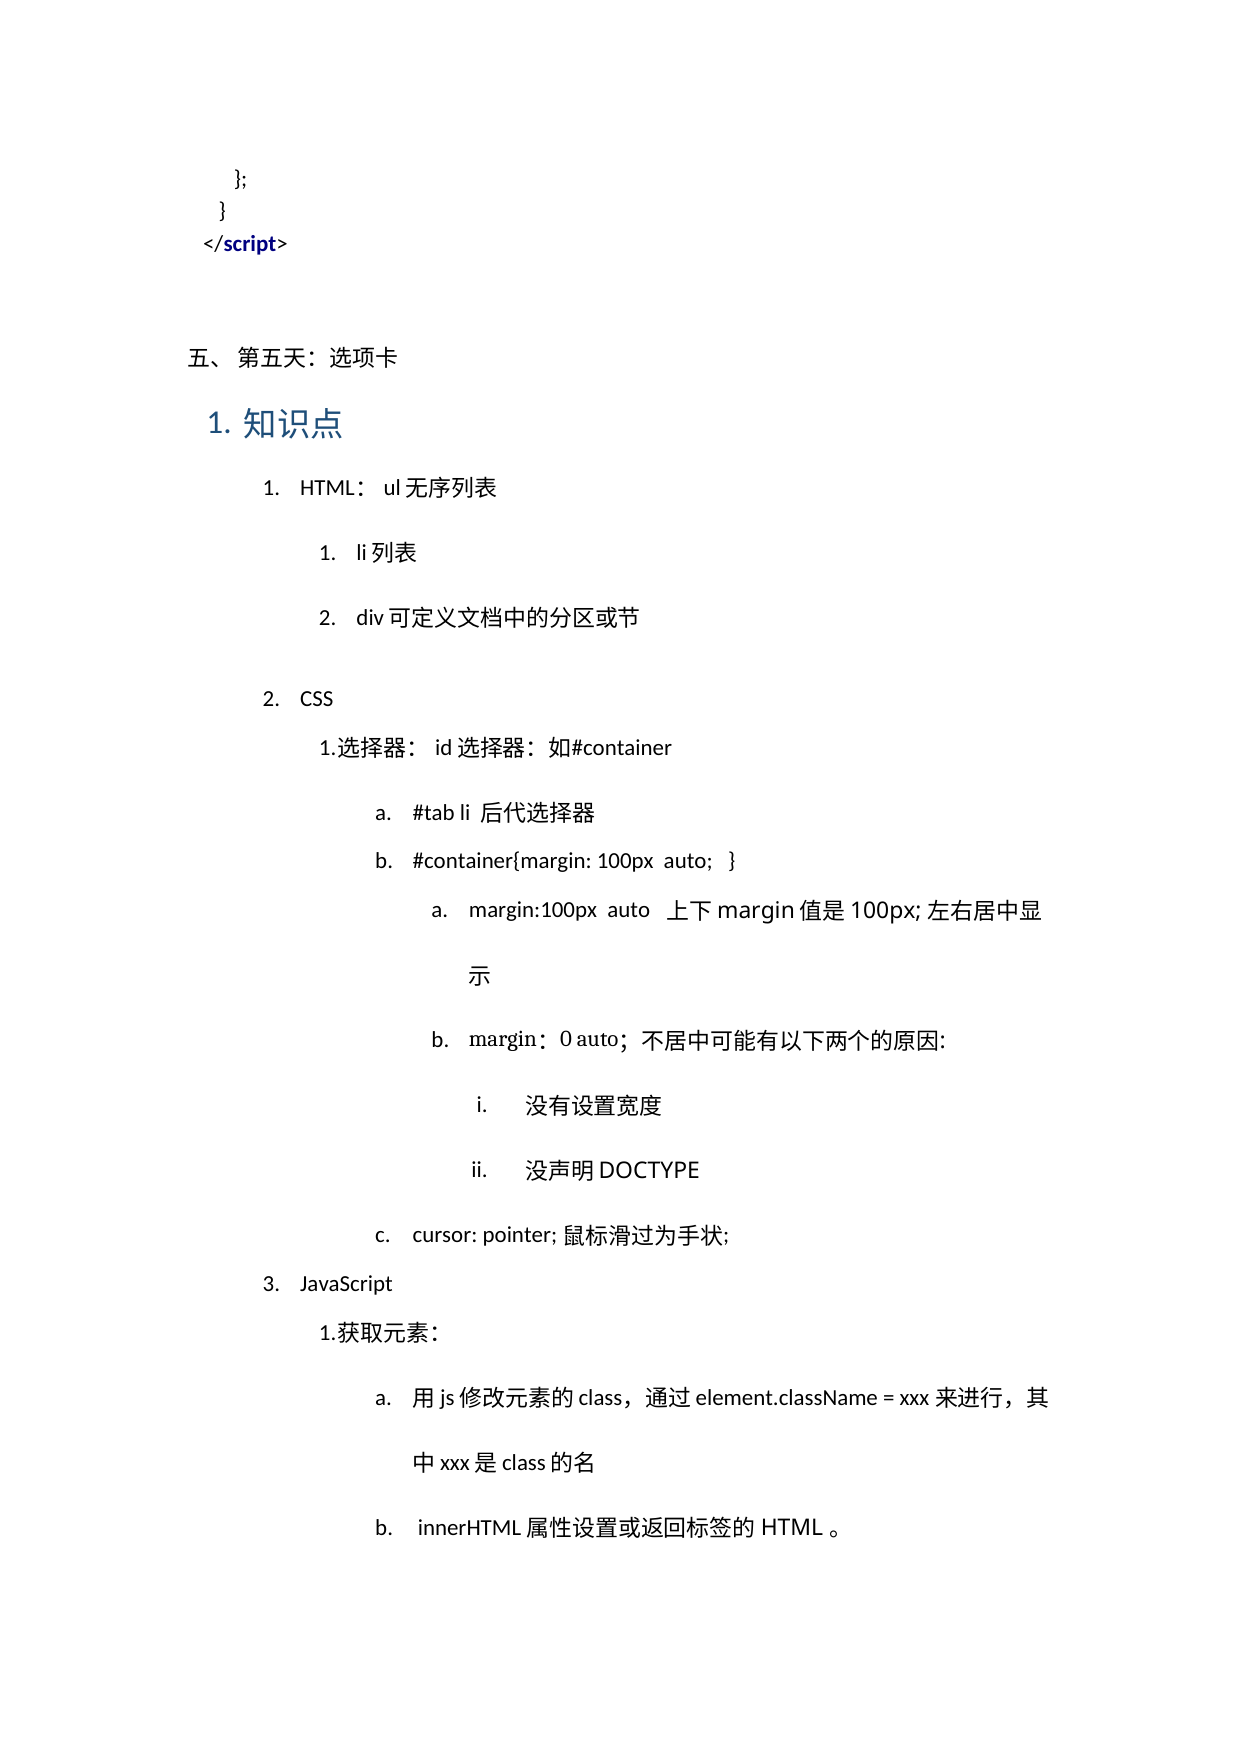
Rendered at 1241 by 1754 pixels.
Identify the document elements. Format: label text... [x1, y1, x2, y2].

text } [187, 194, 1053, 227]
list 选择器： id选择器：如#container [319, 714, 1053, 779]
list #container{margin: 100px auto; } [375, 844, 1053, 877]
list cursor: pointer; 鼠标滑过为手状; [375, 1202, 1053, 1267]
list margin：0 auto；不居中可能有以下两个的原因: [431, 1007, 1053, 1072]
list HTML： ul无序列表 [262, 454, 1053, 519]
list 没声明DOCTYPE [487, 1137, 1053, 1202]
list 没有设置宽度 [487, 1072, 1053, 1137]
list margin:100px auto 上下margin值是100px; 左右居中显示 [431, 877, 1053, 1007]
list div可定义文档中的分区或节 [319, 584, 1053, 649]
list #tab li 后代选择器 [375, 779, 1053, 844]
list CSS [262, 682, 1053, 714]
list 知识点 [206, 389, 1053, 454]
text </script> [187, 227, 1053, 259]
list 获取元素： [319, 1299, 1053, 1364]
list li列表 [319, 519, 1053, 584]
list 用js修改元素的class，通过element.className = xxx 来进行，其中xxx是class的名 [375, 1364, 1053, 1494]
list innerHTML 属性设置或返回标签的 HTML 。 [375, 1494, 1053, 1559]
list JavaScript [262, 1267, 1053, 1299]
text }; [187, 162, 1053, 194]
list 第五天：选项卡 [187, 324, 1053, 389]
